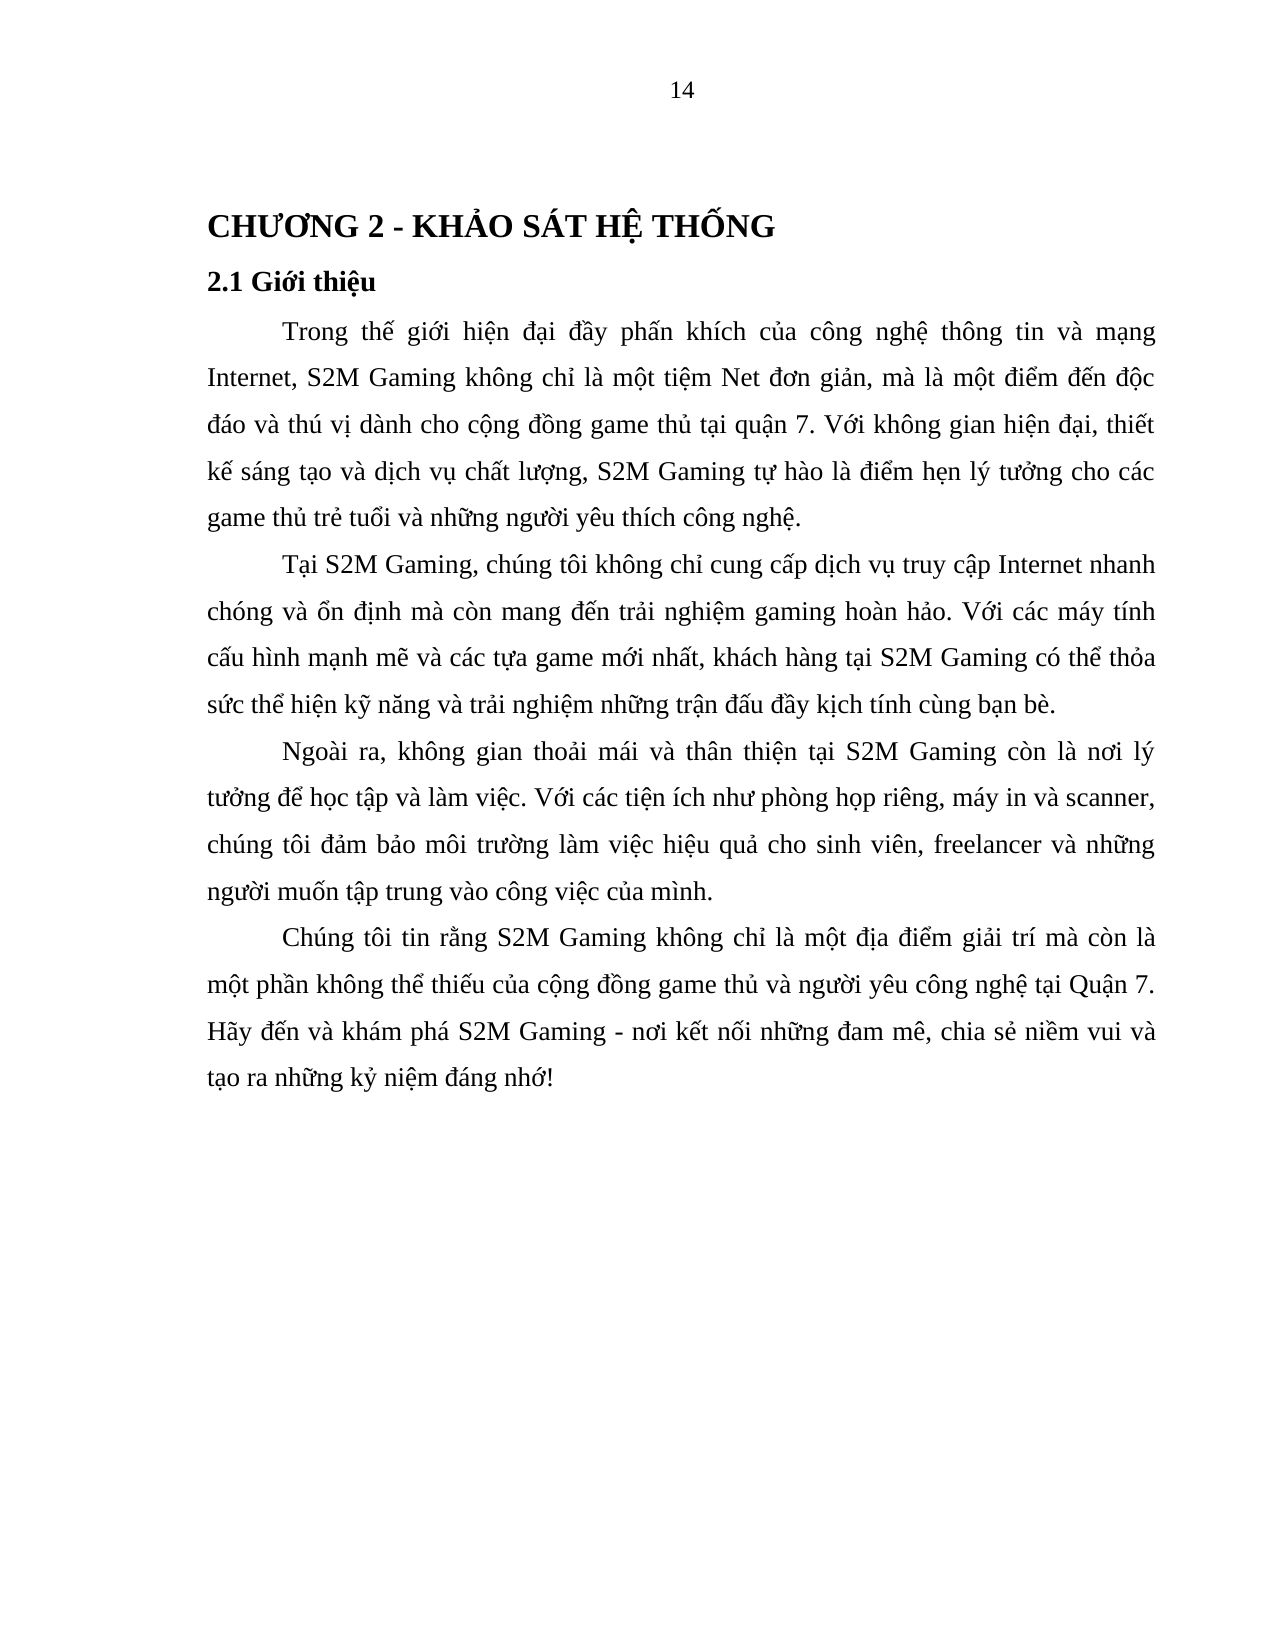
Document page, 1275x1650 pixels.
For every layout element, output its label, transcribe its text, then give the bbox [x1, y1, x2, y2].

text Trong thế giới hiện đại đầy phấn khích của công nghệ thông tin và mạng Internet, S2M Gaming không chỉ là một tiệm Net đơn giản, mà là một điểm đến độc đáo và thú vị dành cho cộng đồng game thủ tại quận 7. Với không gian hiện đại, thiết kế sáng tạo và dịch vụ chất lượng, S2M Gaming tự hào là điểm hẹn lý tưởng cho các game thủ trẻ tuổi và những người yêu thích công nghệ. [207, 314, 1157, 532]
text Tại S2M Gaming, chúng tôi không chỉ cung cấp dịch vụ truy cập Internet nhanh chóng và ổn định mà còn mang đến trải nghiệm gaming hoàn hảo. Với các máy tính cấu hình mạnh mẽ và các tựa game mới nhất, khách hàng tại S2M Gaming có thể thỏa sức thể hiện kỹ năng và trải nghiệm những trận đấu đầy kịch tính cùng bạn bè. [207, 548, 1157, 719]
text CHƯƠNG 2 - KHẢO SÁT HỆ THỐNG [207, 207, 1157, 245]
text Chúng tôi tin rằng S2M Gaming không chỉ là một địa điểm giải trí mà còn là một phần không thể thiếu của cộng đồng game thủ và người yêu công nghệ tại Quận 7. Hãy đến và khám phá S2M Gaming - nơi kết nối những đam mê, chia sẻ niềm vui và tạo ra những kỷ niệm đáng nhớ! [207, 921, 1157, 1092]
text 2.1 Giới thiệu [207, 264, 1157, 298]
text Ngoài ra, không gian thoải mái và thân thiện tại S2M Gaming còn là nơi lý tưởng để học tập và làm việc. Với các tiện ích như phòng họp riêng, máy in và scanner, chúng tôi đảm bảo môi trường làm việc hiệu quả cho sinh viên, freelancer và những người muốn tập trung vào công việc của mình. [207, 734, 1157, 906]
